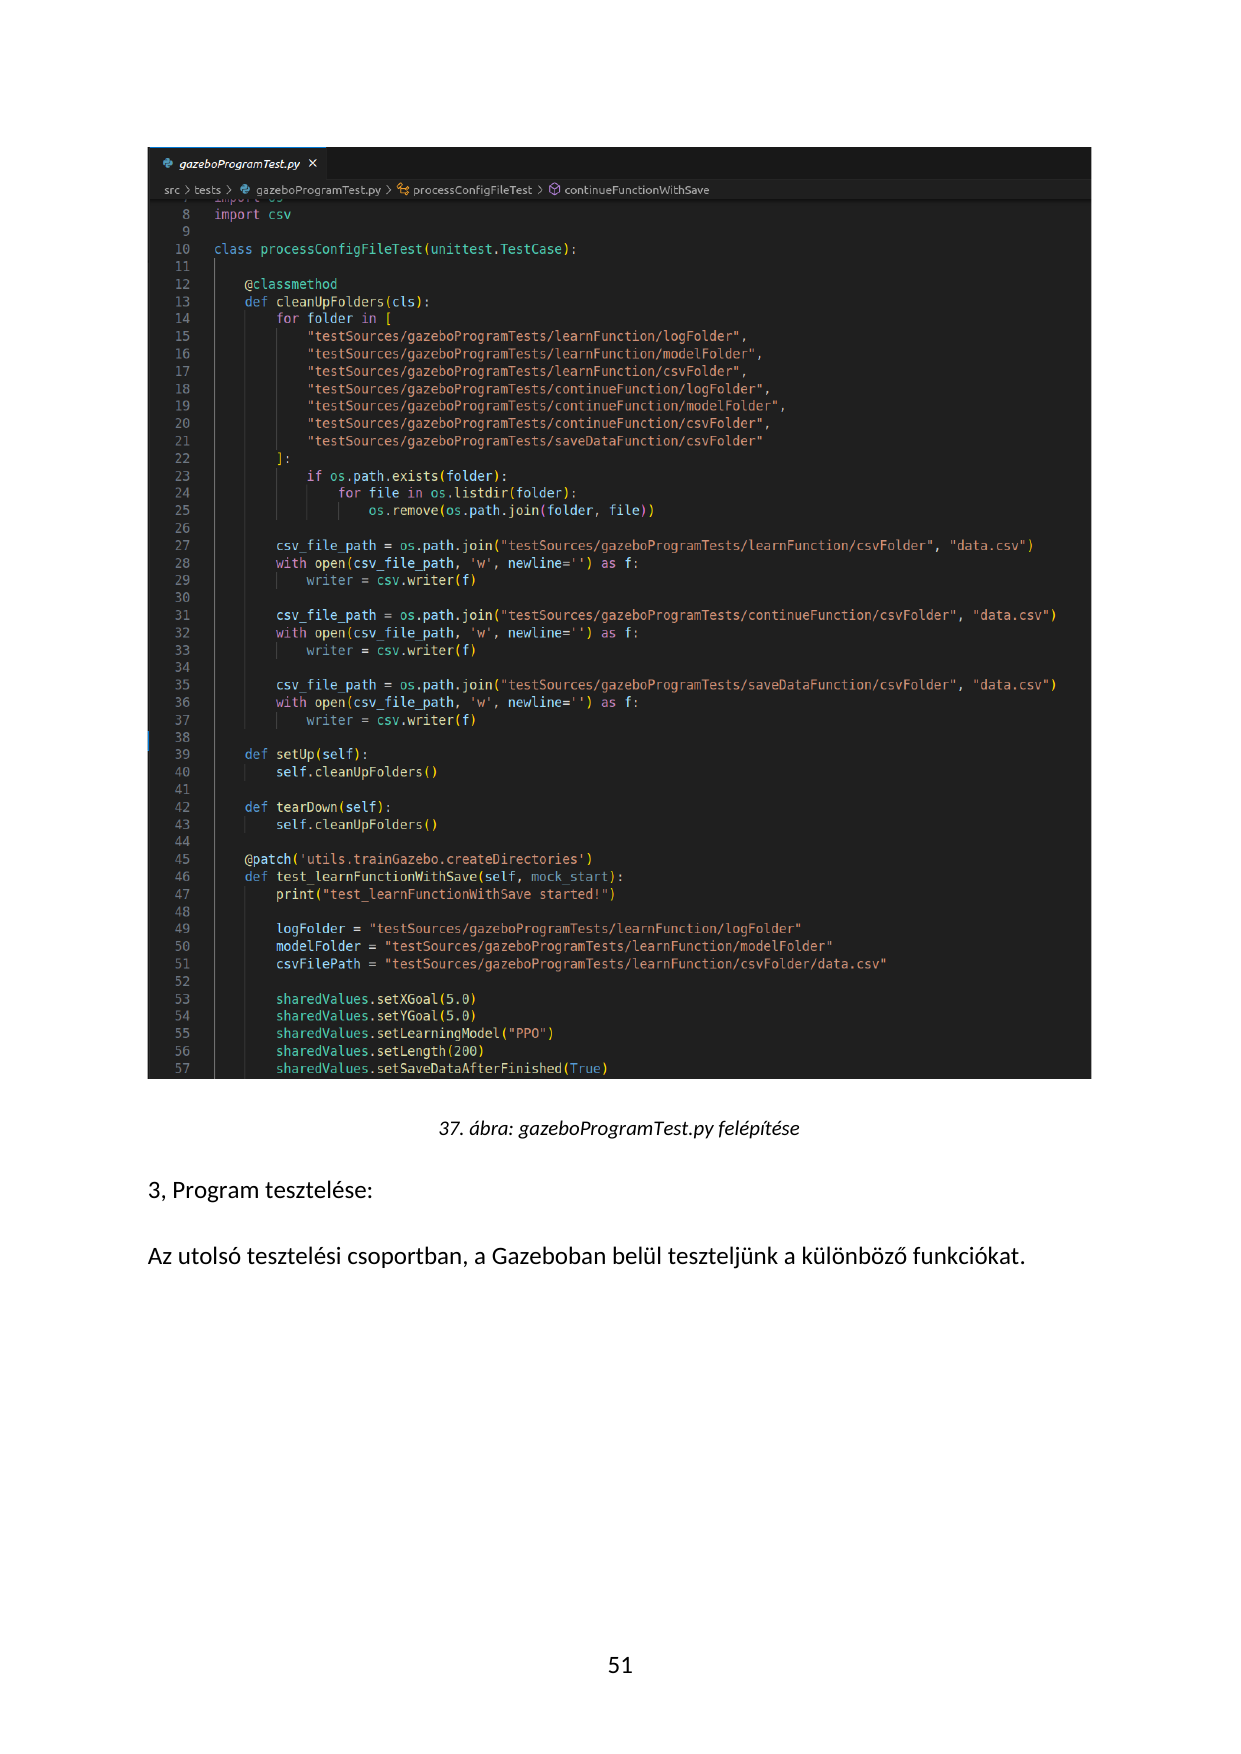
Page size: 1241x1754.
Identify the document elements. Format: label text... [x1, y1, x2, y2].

text Az utolsó tesztelési csoportban, a Gazeboban belül teszteljünk a különböző funkciókat. [148, 1241, 1092, 1271]
text 3, Program tesztelése: [148, 1174, 1092, 1204]
text 37. ábra: gazeboProgramTest.py felépítése [148, 1115, 1092, 1140]
picture [147, 147, 1092, 1079]
